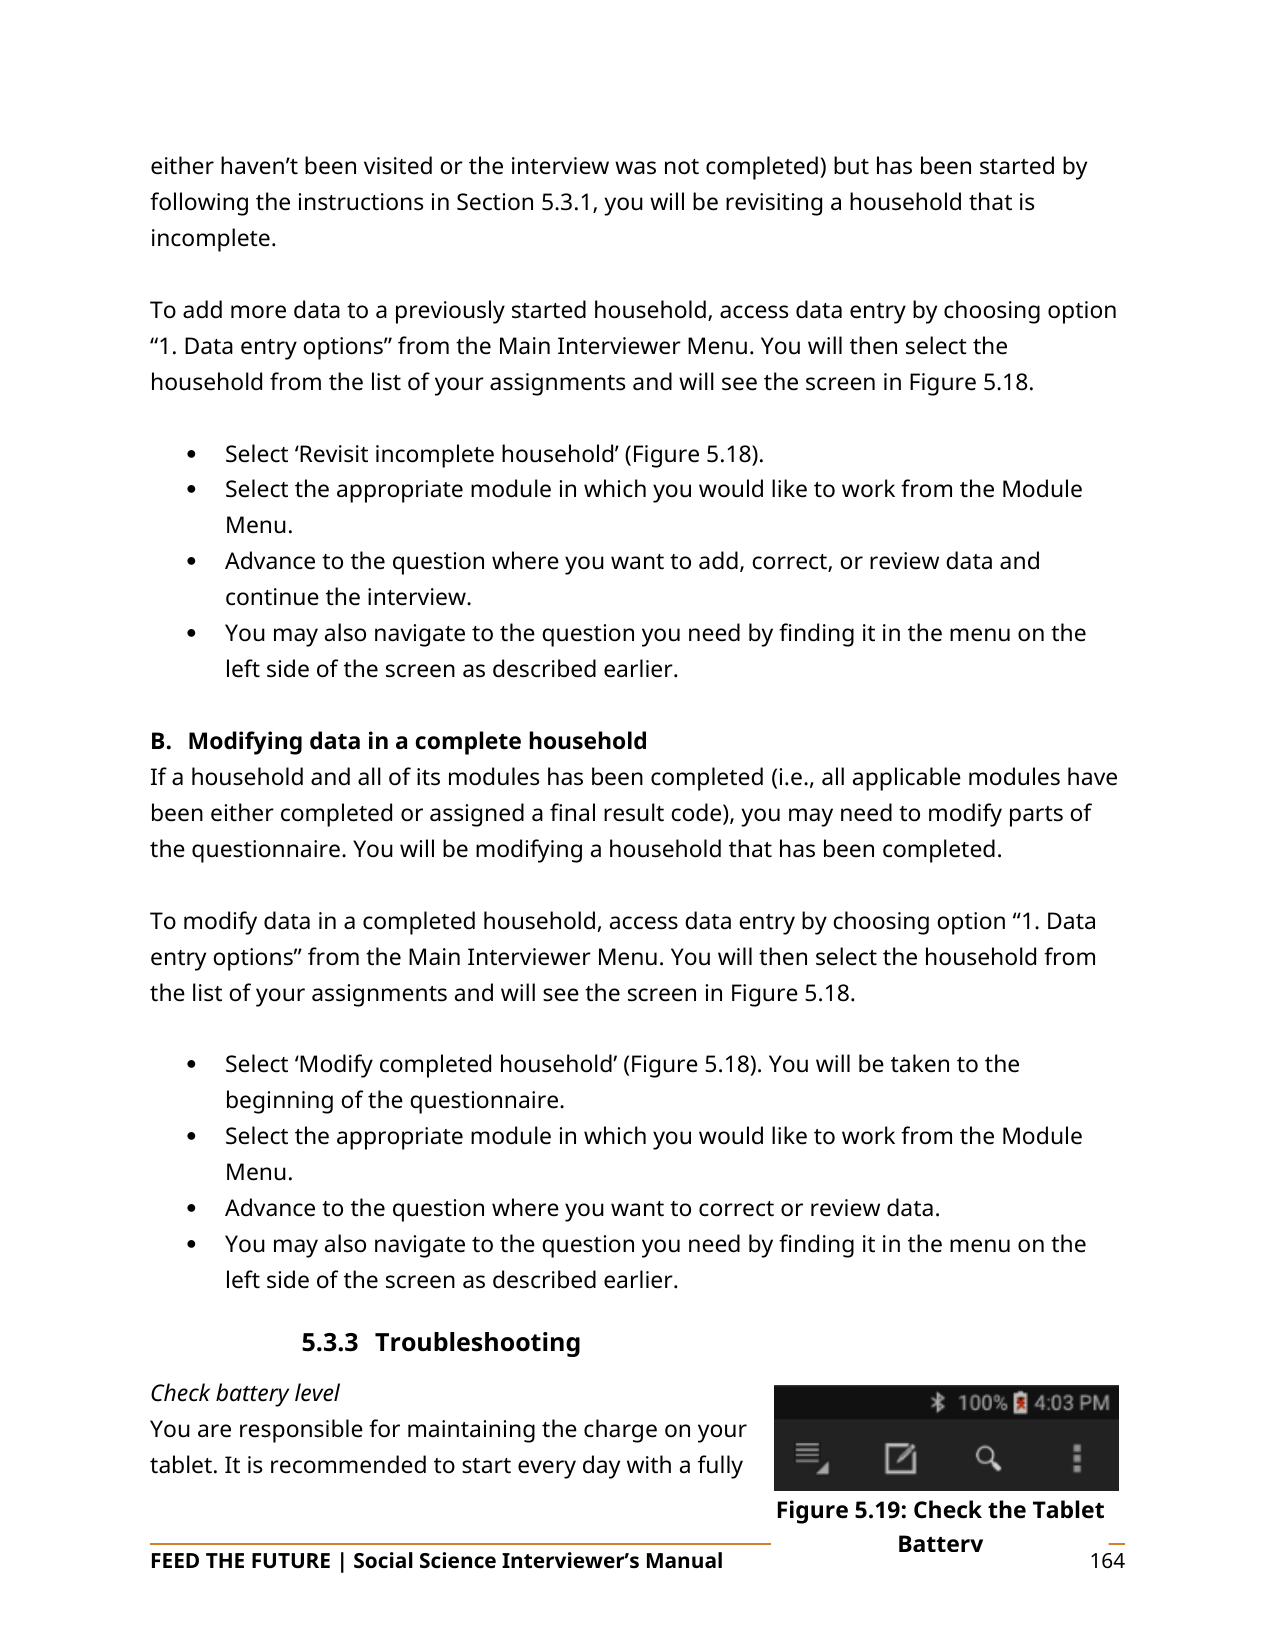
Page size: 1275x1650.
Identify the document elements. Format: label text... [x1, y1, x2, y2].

list Advance to the question where you want to add, correct, or review data and continue the interview. [187, 545, 1125, 612]
list Modifying data in a complete household [150, 725, 1125, 756]
list Select the appropriate module in which you would like to work from the Module Menu. [187, 1120, 1125, 1187]
text To add more data to a previously started household, access data entry by choosing option “1. Data entry options” from the Main Interviewer Menu. You will then select the household from the list of your assignments and will see the screen in Figure 5.18. [150, 294, 1125, 397]
picture [774, 1385, 1119, 1491]
text If a household and all of its modules has been completed (i.e., all applicable modules have been either completed or assigned a final result code), you may need to modify parts of the questionnaire. You will be modifying a household that has been completed. [150, 761, 1125, 864]
subtitle 5.3.3 Troubleshooting [301, 1325, 1125, 1359]
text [150, 150, 1125, 253]
list Select ‘Revisit incomplete household’ (Figure 5.18). [187, 437, 1125, 469]
list Advance to the question where you want to correct or review data. [187, 1192, 1125, 1223]
list Select ‘Modify completed household’ (Figure 5.18). You will be taken to the beginning of the questionnaire. [187, 1048, 1125, 1116]
text To modify data in a completed household, access data entry by choosing option “1. Data entry options” from the Main Interviewer Menu. You will then select the household from the list of your assignments and will see the screen in Figure 5.18. [150, 905, 1125, 1008]
list You may also navigate to the question you need by finding it in the menu on the left side of the screen as described earlier. [187, 1228, 1125, 1295]
text Check battery level [150, 1377, 1125, 1408]
list Select the appropriate module in which you would like to work from the Module Menu. [187, 473, 1125, 541]
list You may also navigate to the question you need by finding it in the menu on the left side of the screen as described earlier. [187, 617, 1125, 684]
